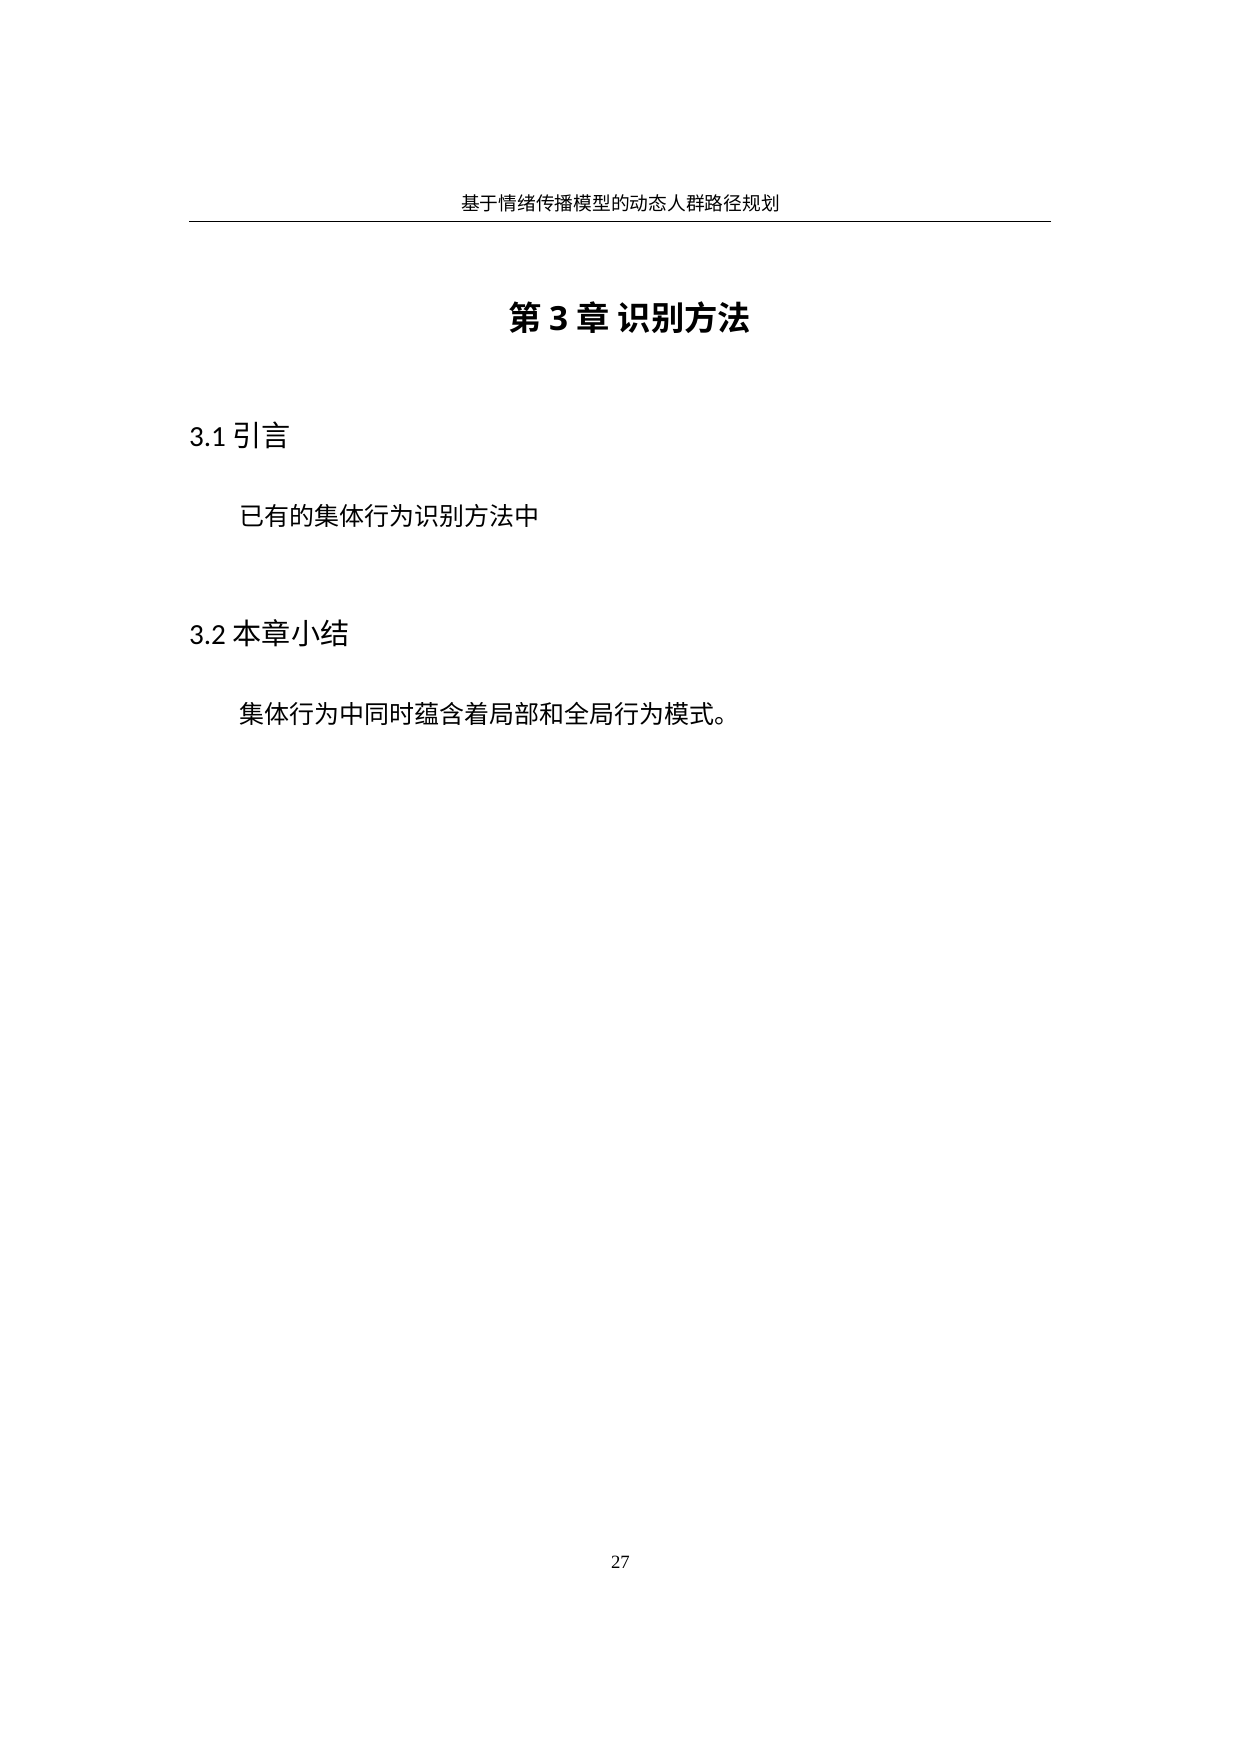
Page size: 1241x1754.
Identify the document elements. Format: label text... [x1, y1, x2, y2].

text 引言 [189, 400, 1051, 468]
subtitle 识别方法 [262, 282, 1051, 350]
text 已有的集体行为识别方法中 [189, 480, 1051, 548]
text 本章小结 [189, 598, 1051, 666]
text 集体行为中同时蕴含着局部和全局行为模式。 [189, 678, 1051, 746]
